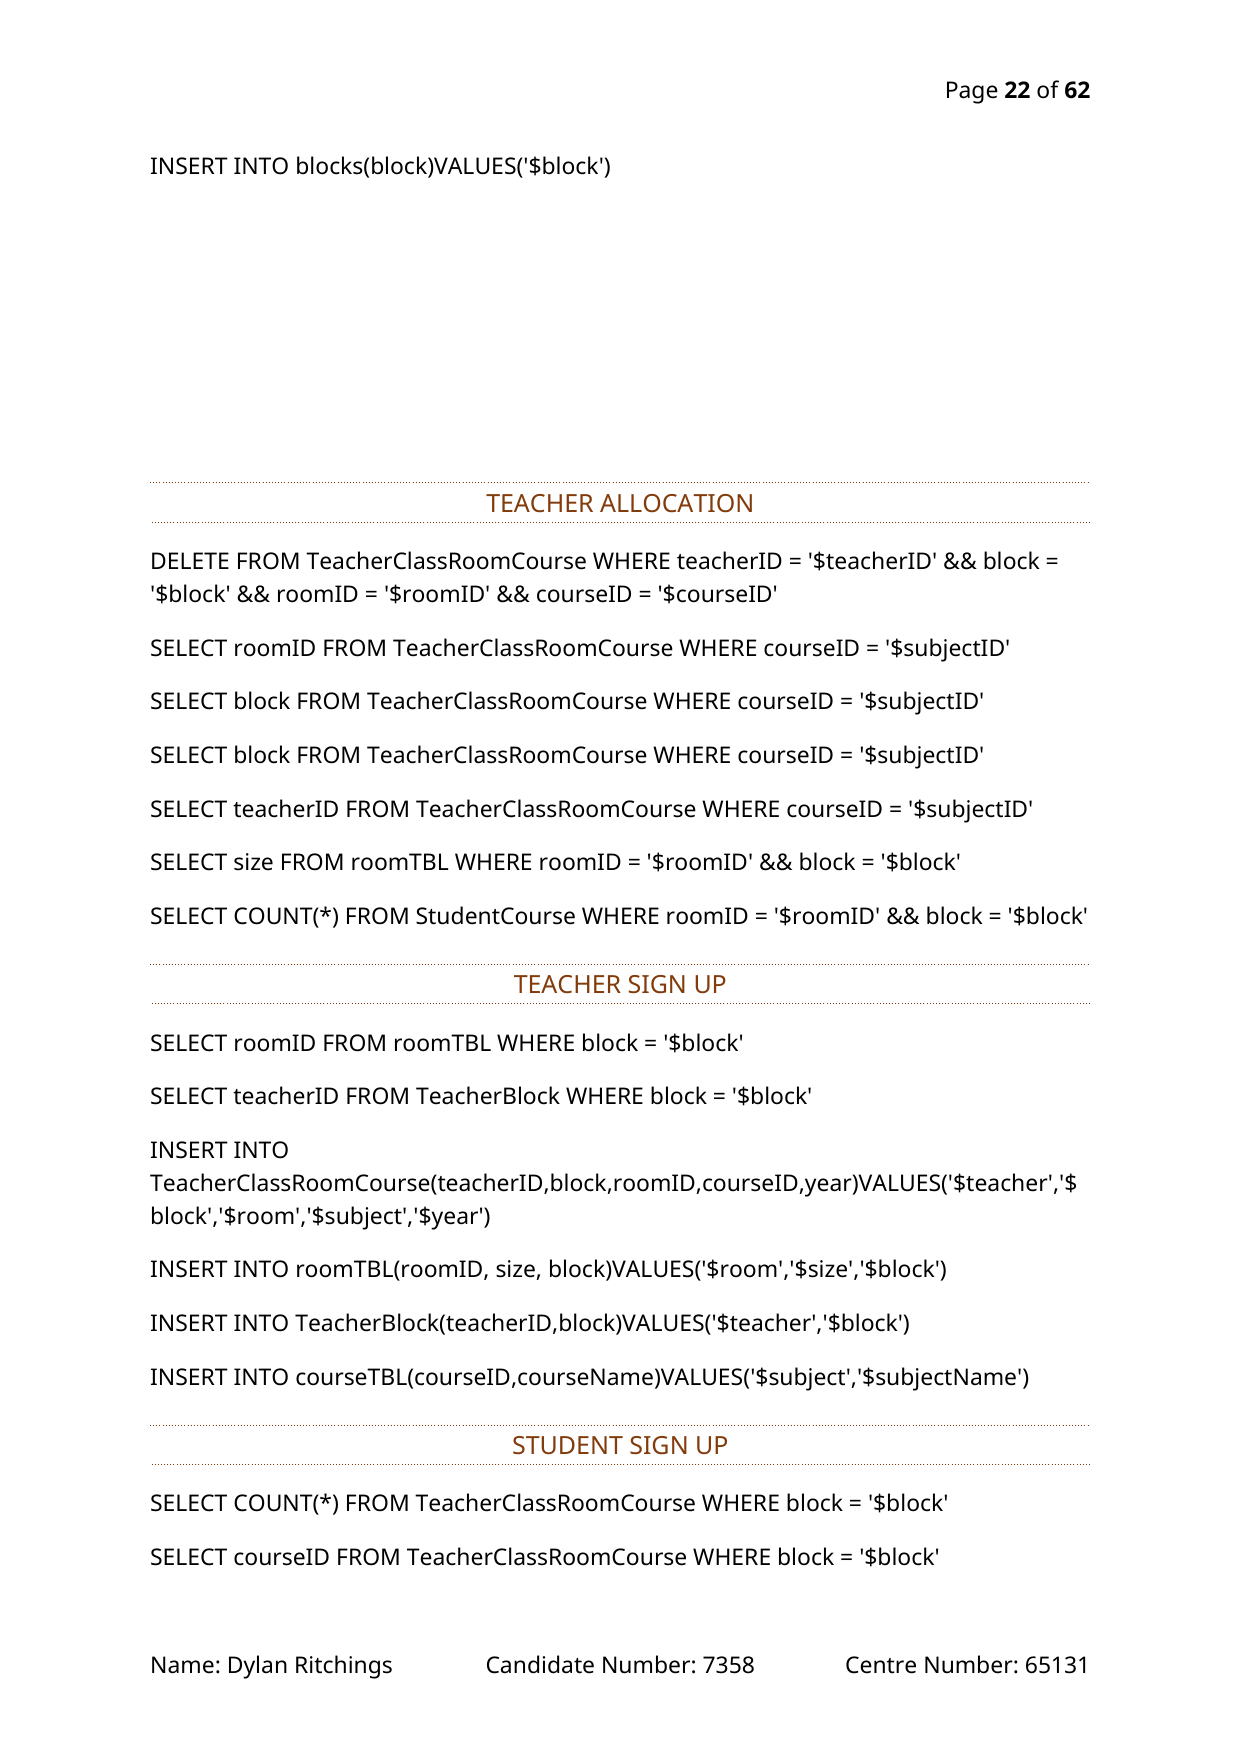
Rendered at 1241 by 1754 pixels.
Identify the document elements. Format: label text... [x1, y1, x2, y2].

text INSERT INTO TeacherBlock(teacherID,block)VALUES('$teacher','$block') [150, 1307, 1090, 1338]
text SELECT roomID FROM TeacherClassRoomCourse WHERE courseID = '$subjectID' [150, 632, 1090, 663]
text SELECT COUNT(*) FROM StudentCourse WHERE roomID = '$roomID' && block = '$block' [150, 900, 1090, 931]
text SELECT block FROM TeacherClassRoomCourse WHERE courseID = '$subjectID' [150, 685, 1090, 716]
subtitle teacher sign up [150, 964, 1090, 1004]
text SELECT courseID FROM TeacherClassRoomCourse WHERE block = '$block' [150, 1541, 1090, 1572]
subtitle Teacher allocation [150, 482, 1090, 523]
text INSERT INTO roomTBL(roomID, size, block)VALUES('$room','$size','$block') [150, 1253, 1090, 1284]
text SELECT size FROM roomTBL WHERE roomID = '$roomID' && block = '$block' [150, 846, 1090, 877]
text SELECT teacherID FROM TeacherClassRoomCourse WHERE courseID = '$subjectID' [150, 792, 1090, 824]
text INSERT INTO TeacherClassRoomCourse(teacherID,block,roomID,courseID,year)VALUES('$teacher','$block','$room','$subject','$year') [150, 1134, 1090, 1231]
text SELECT COUNT(*) FROM TeacherClassRoomCourse WHERE block = '$block' [150, 1487, 1090, 1519]
text SELECT block FROM TeacherClassRoomCourse WHERE courseID = '$subjectID' [150, 739, 1090, 770]
text SELECT roomID FROM roomTBL WHERE block = '$block' [150, 1027, 1090, 1058]
subtitle student SIGN up [150, 1424, 1090, 1465]
text INSERT INTO courseTBL(courseID,courseName)VALUES('$subject','$subjectName') [150, 1361, 1090, 1392]
text INSERT INTO blocks(block)VALUES('$block') [150, 150, 1090, 181]
text SELECT teacherID FROM TeacherBlock WHERE block = '$block' [150, 1080, 1090, 1112]
text DELETE FROM TeacherClassRoomCourse WHERE teacherID = '$teacherID' && block = '$block' && roomID = '$roomID' && courseID = '$courseID' [150, 545, 1090, 609]
